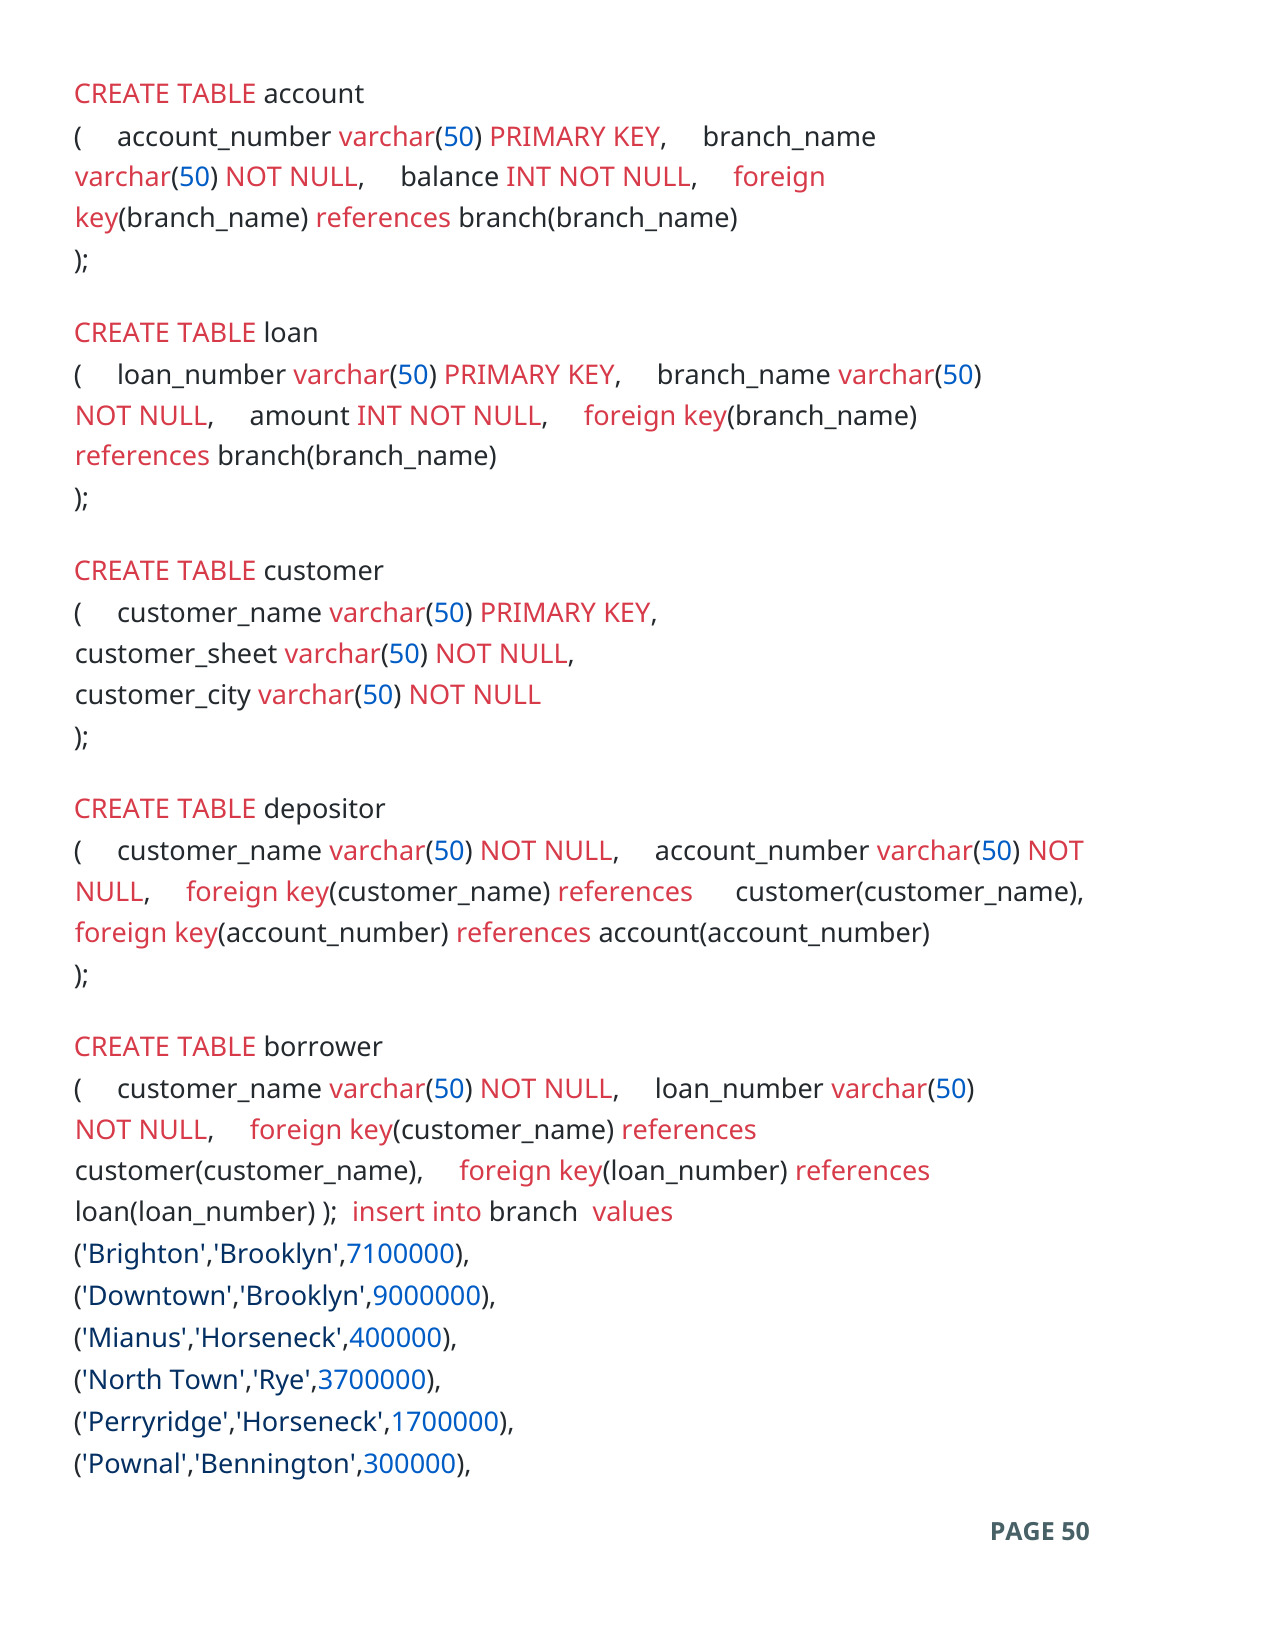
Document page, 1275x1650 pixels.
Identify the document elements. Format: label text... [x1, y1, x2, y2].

text ( account_number varchar(50) PRIMARY KEY, branch_name varchar(50) NOT NULL, balance INT NOT NULL, foreign key(branch_name) references branch(branch_name) [73, 117, 1020, 236]
text CREATE TABLE borrower [73, 1028, 1200, 1065]
text ( customer_name varchar(50) PRIMARY KEY, customer_sheet varchar(50) NOT NULL, customer_city varchar(50) NOT NULL [73, 593, 743, 712]
text ( loan_number varchar(50) PRIMARY KEY, branch_name varchar(50) NOT NULL, amount INT NOT NULL, foreign key(branch_name) references branch(branch_name) [73, 355, 1020, 474]
text ('Pownal','Bennington',300000), [73, 1444, 1007, 1481]
text ('North Town','Rye',3700000), [73, 1360, 1007, 1397]
text ('Perryridge','Horseneck',1700000), [73, 1402, 1007, 1439]
text ( customer_name varchar(50) NOT NULL, loan_number varchar(50) NOT NULL, foreign key(customer_name) references customer(customer_name), foreign key(loan_number) references loan(loan_number) ); insert into branch values [73, 1070, 987, 1229]
text CREATE TABLE loan [73, 313, 1200, 350]
text ); [73, 479, 1172, 516]
text CREATE TABLE depositor [73, 790, 1200, 827]
text ); [73, 717, 1172, 754]
text CREATE TABLE account [73, 75, 1200, 112]
text ('Brighton','Brooklyn',7100000), [73, 1234, 1007, 1271]
text ('Downtown','Brooklyn',9000000), [73, 1276, 1007, 1313]
text ); [73, 955, 1172, 992]
text ( customer_name varchar(50) NOT NULL, account_number varchar(50) NOT NULL, foreign key(customer_name) references customer(customer_name), foreign key(account_number) references account(account_number) [73, 832, 1133, 950]
text CREATE TABLE customer [73, 551, 1200, 588]
text ); [73, 241, 1172, 277]
text ('Mianus','Horseneck',400000), [73, 1318, 1007, 1355]
